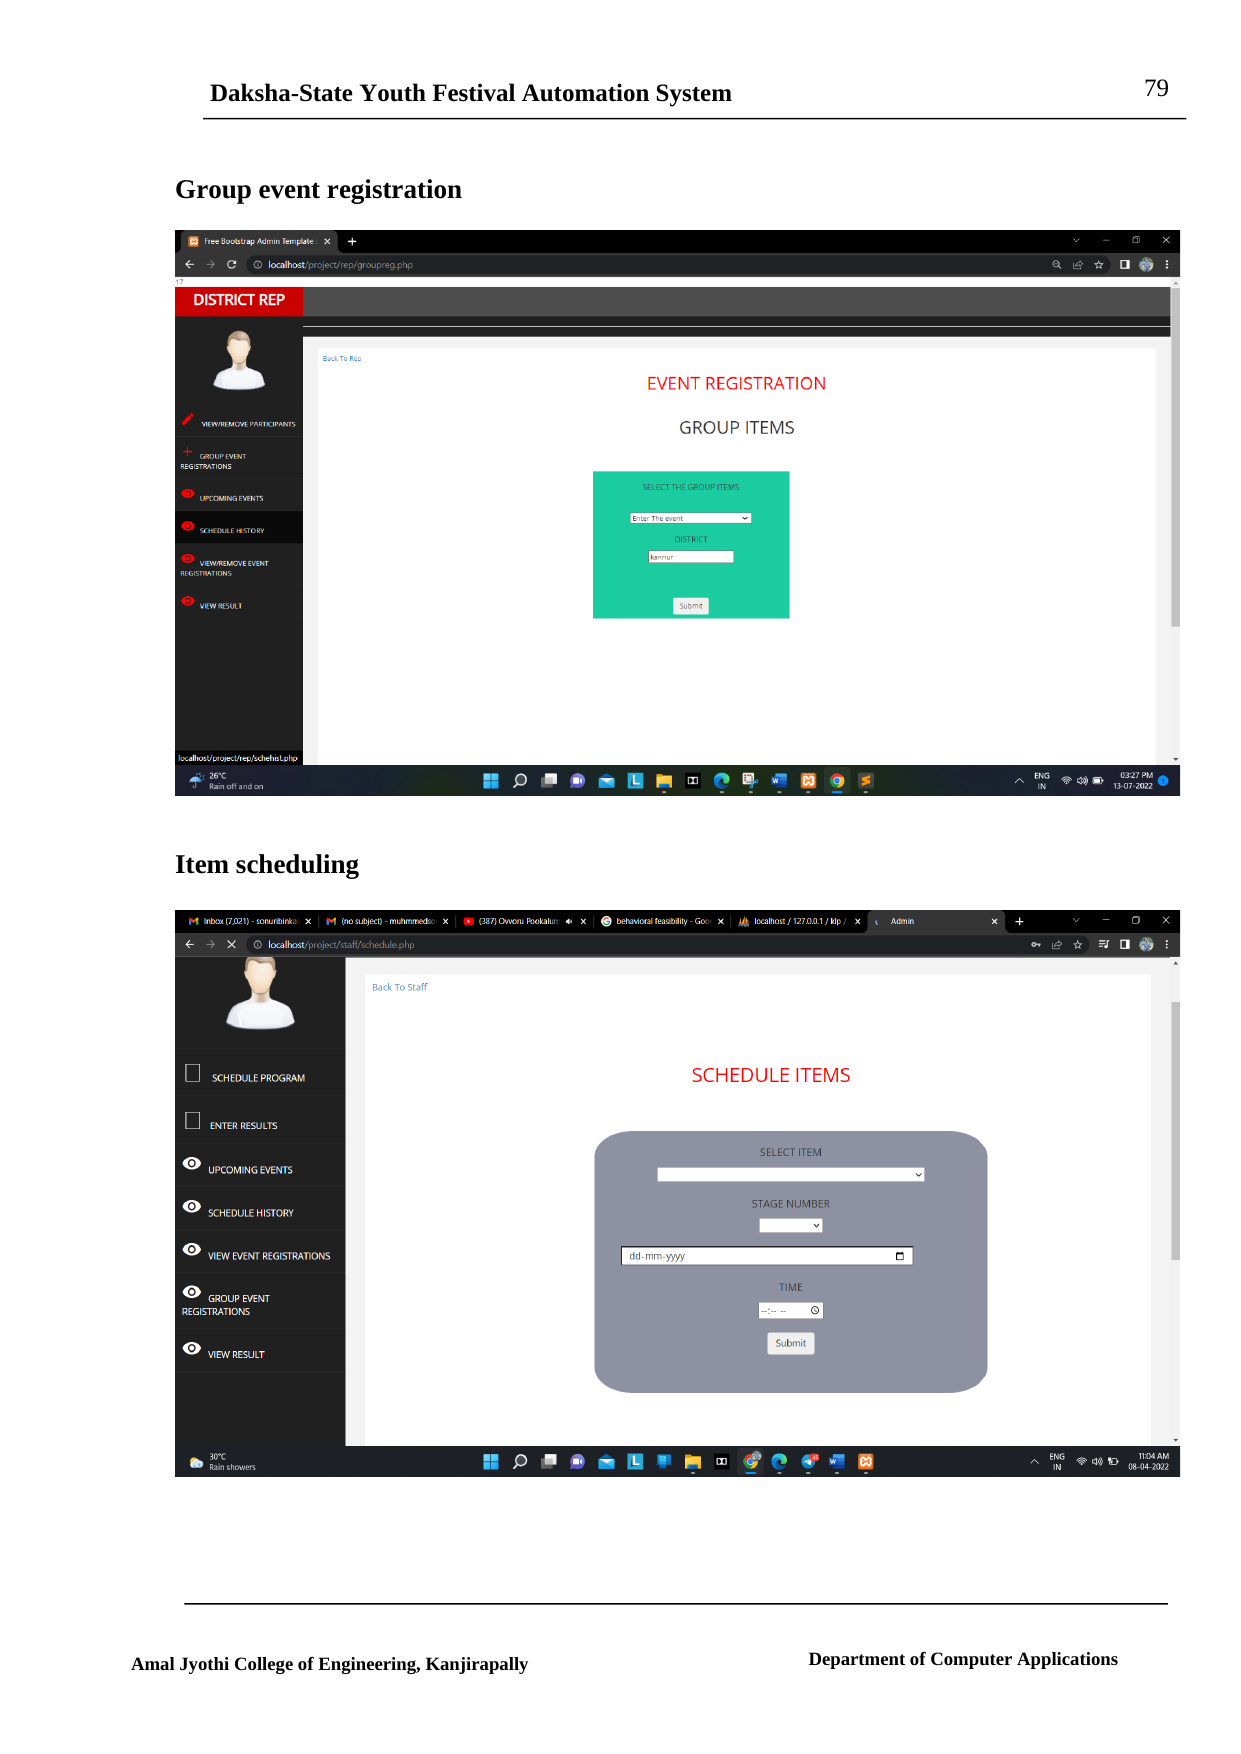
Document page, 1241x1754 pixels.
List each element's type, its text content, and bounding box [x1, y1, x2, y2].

picture [175, 910, 1181, 1477]
picture [175, 230, 1181, 796]
text Group event registration [175, 173, 1180, 204]
text Item scheduling [175, 848, 1180, 879]
